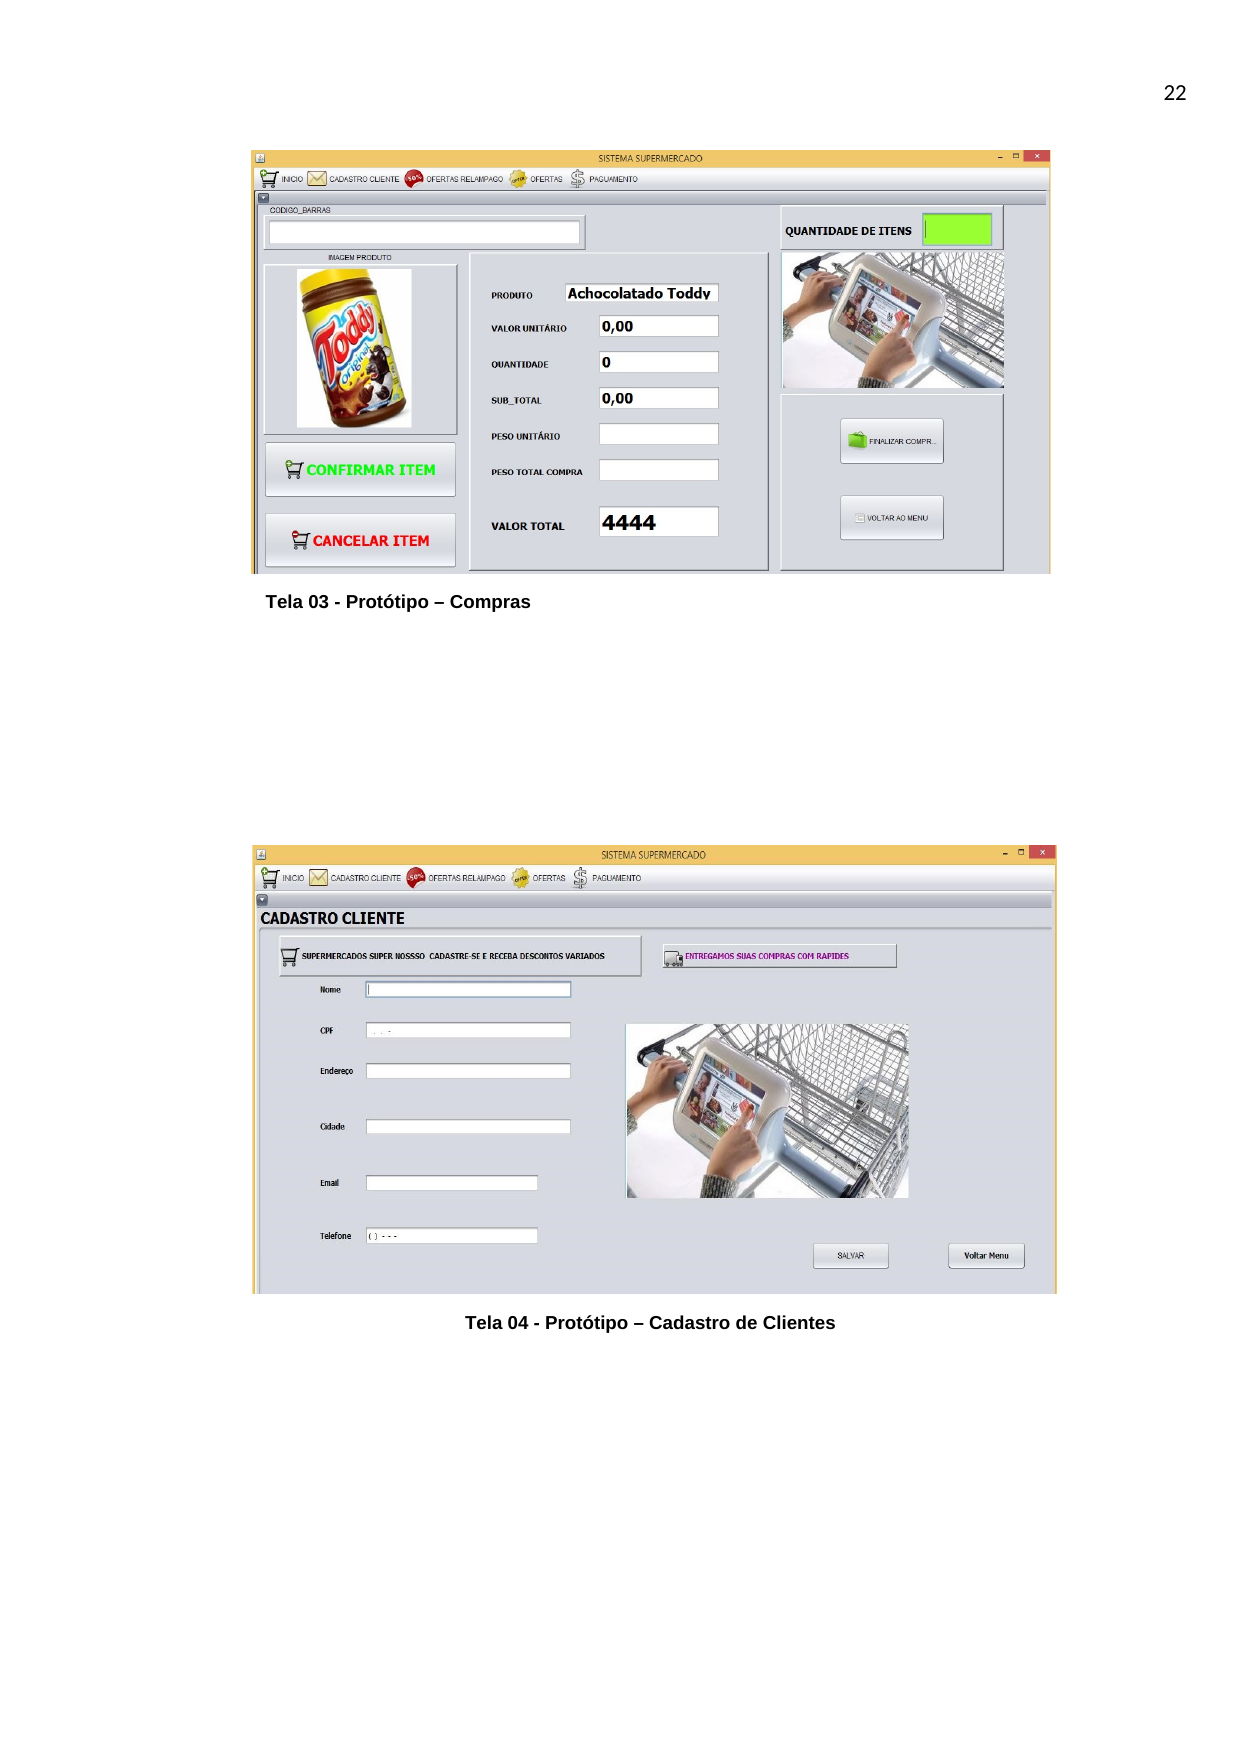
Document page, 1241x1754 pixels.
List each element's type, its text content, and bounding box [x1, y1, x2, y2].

picture [252, 845, 1057, 1294]
picture [251, 150, 1051, 574]
text Tela 03 - Protótipo – Compras [245, 591, 1188, 613]
text Tela 04 - Protótipo – Cadastro de Clientes [112, 1312, 1188, 1333]
